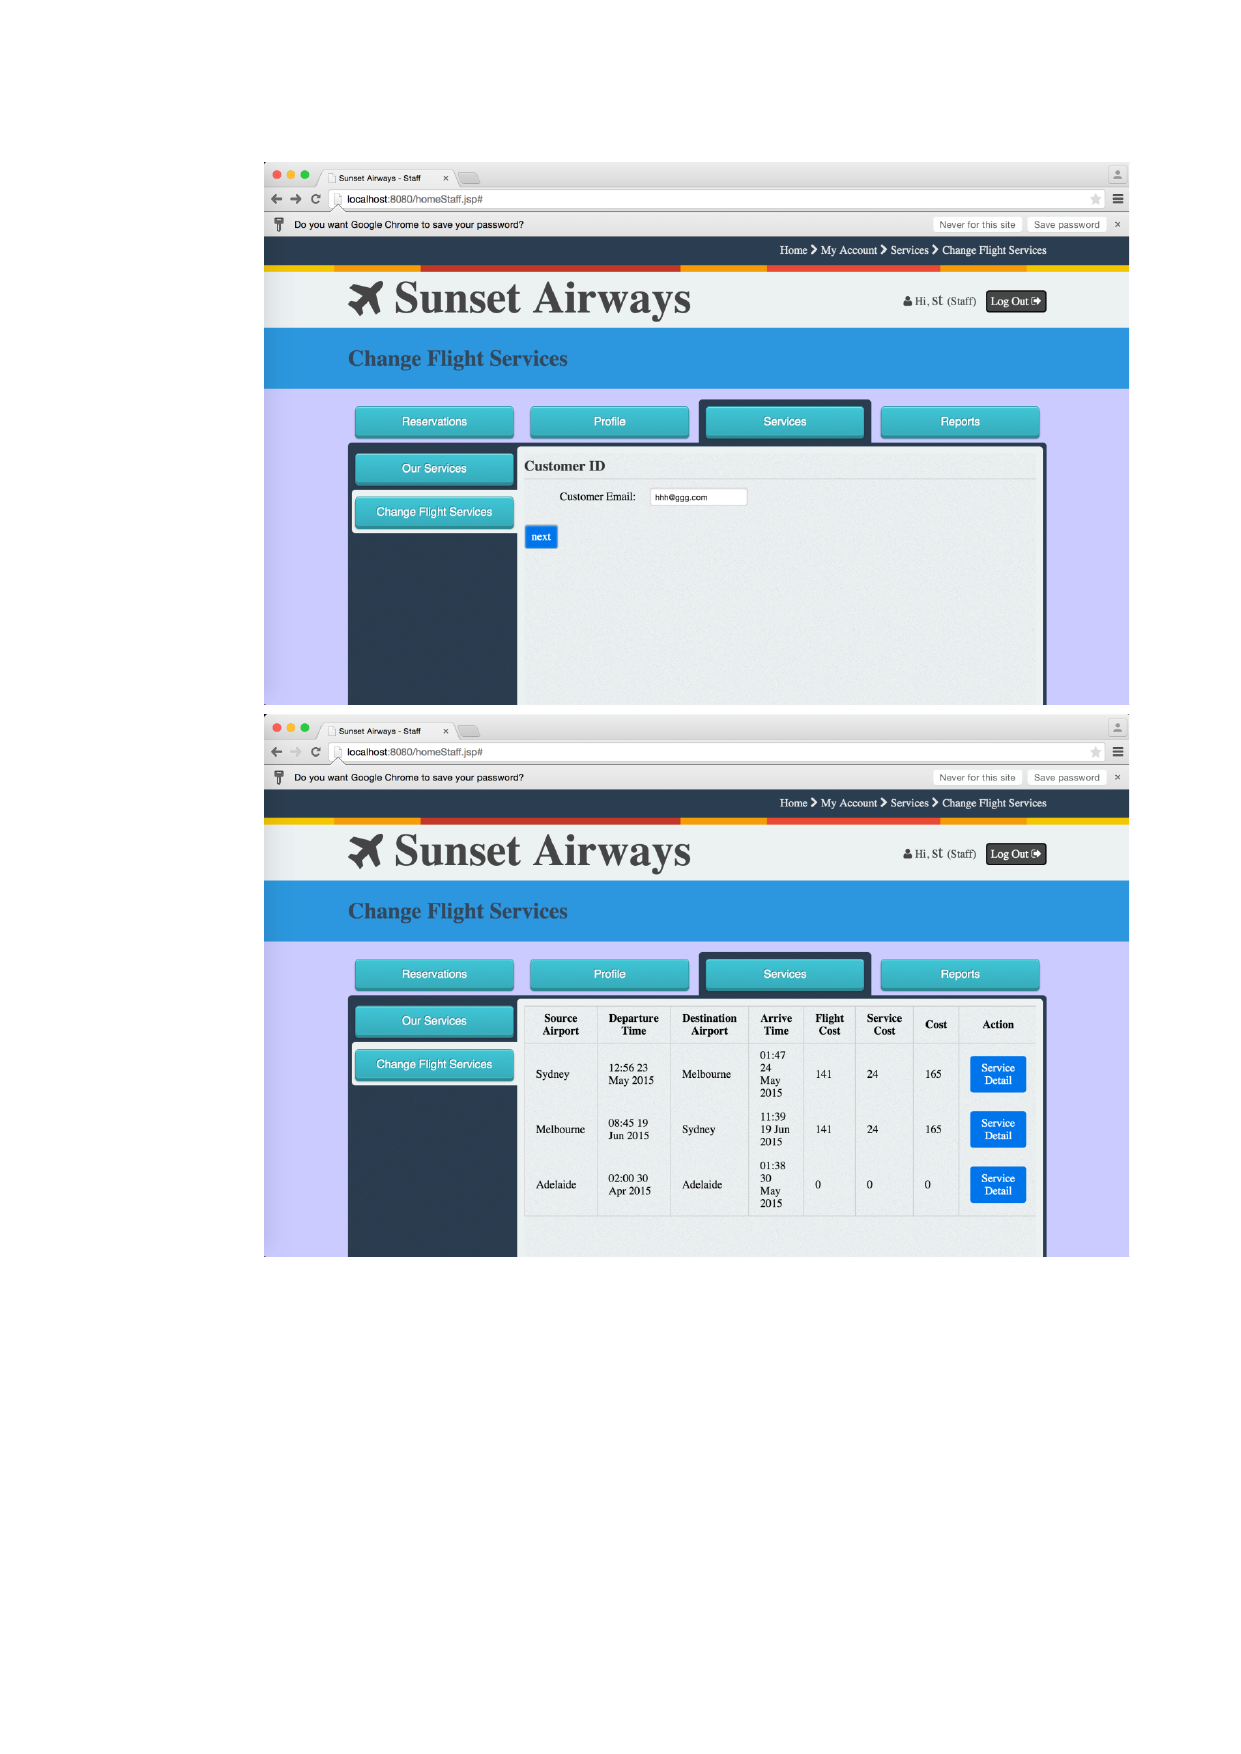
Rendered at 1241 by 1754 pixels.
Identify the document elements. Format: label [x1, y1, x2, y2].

picture [264, 714, 1130, 1257]
picture [264, 162, 1130, 705]
